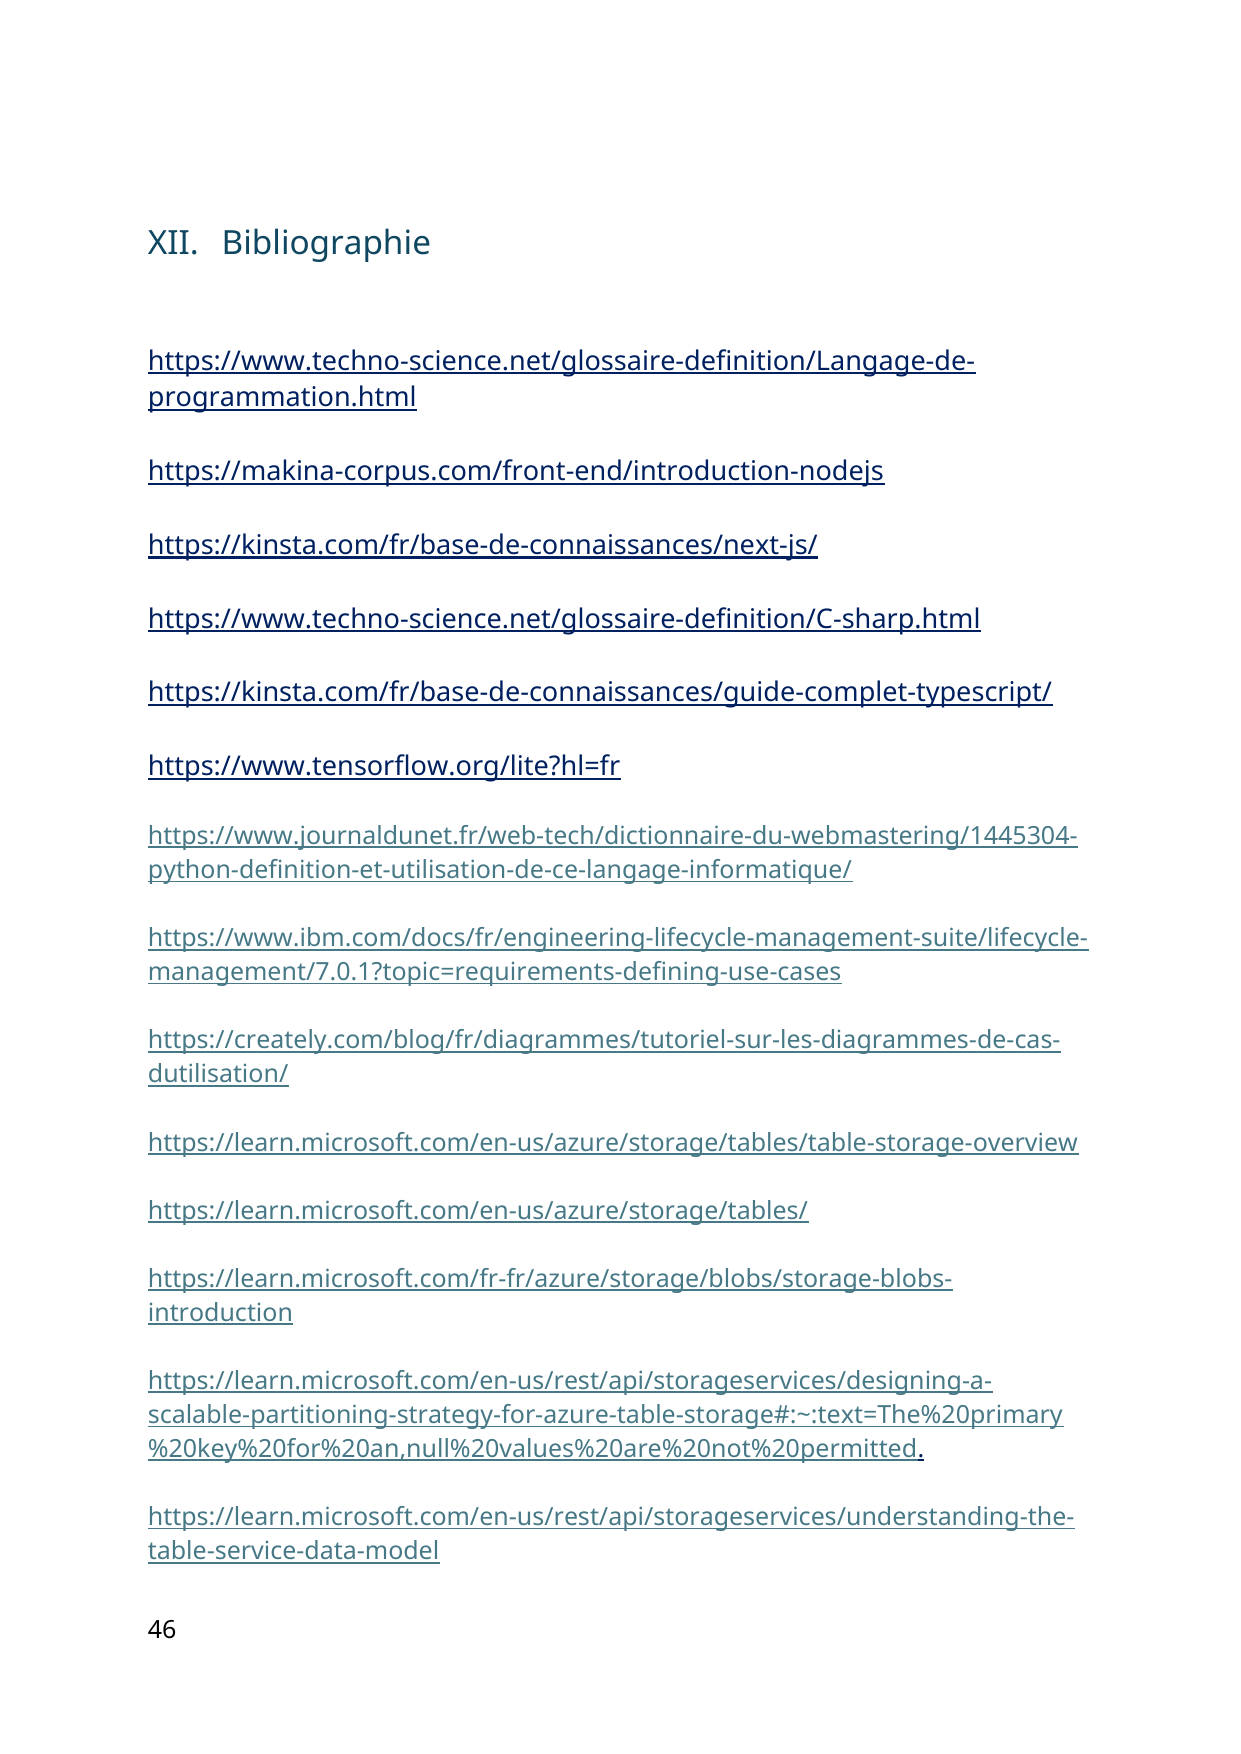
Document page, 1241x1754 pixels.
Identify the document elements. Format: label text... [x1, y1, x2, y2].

subtitle Bibliographie [148, 219, 1093, 264]
text https://www.techno-science.net/glossaire-definition/C-sharp.html [148, 599, 1093, 636]
text https://www.techno-science.net/glossaire-definition/Langage-de-programmation.html [148, 341, 1093, 415]
text https://kinsta.com/fr/base-de-connaissances/next-js/ [148, 525, 1093, 562]
text https://www.tensorflow.org/lite?hl=fr [148, 747, 1093, 783]
text https://learn.microsoft.com/en-us/rest/api/storageservices/understanding-the-table-service-data-model [148, 1499, 1093, 1567]
text https://kinsta.com/fr/base-de-connaissances/guide-complet-typescript/ [148, 673, 1093, 710]
text https://makina-corpus.com/front-end/introduction-nodejs [148, 452, 1093, 488]
text https://learn.microsoft.com/en-us/rest/api/storageservices/designing-a-scalable-partitioning-strategy-for-azure-table-storage#:~:text=The%20primary%20key%20for%20an,null%20values%20are%20not%20permitted. [148, 1363, 1093, 1465]
text https://learn.microsoft.com/en-us/azure/storage/tables/table-storage-overview [148, 1124, 1093, 1158]
text https://creately.com/blog/fr/diagrammes/tutoriel-sur-les-diagrammes-de-cas-dutilisation/ [148, 1022, 1093, 1090]
text https://www.ibm.com/docs/fr/engineering-lifecycle-management-suite/lifecycle-management/7.0.1?topic=requirements-defining-use-cases [148, 920, 1093, 988]
text https://learn.microsoft.com/en-us/azure/storage/tables/ [148, 1192, 1093, 1226]
text https://www.journaldunet.fr/web-tech/dictionnaire-du-webmastering/1445304-python-definition-et-utilisation-de-ce-langage-informatique/ [148, 818, 1093, 886]
text https://learn.microsoft.com/fr-fr/azure/storage/blobs/storage-blobs-introduction [148, 1260, 1093, 1328]
